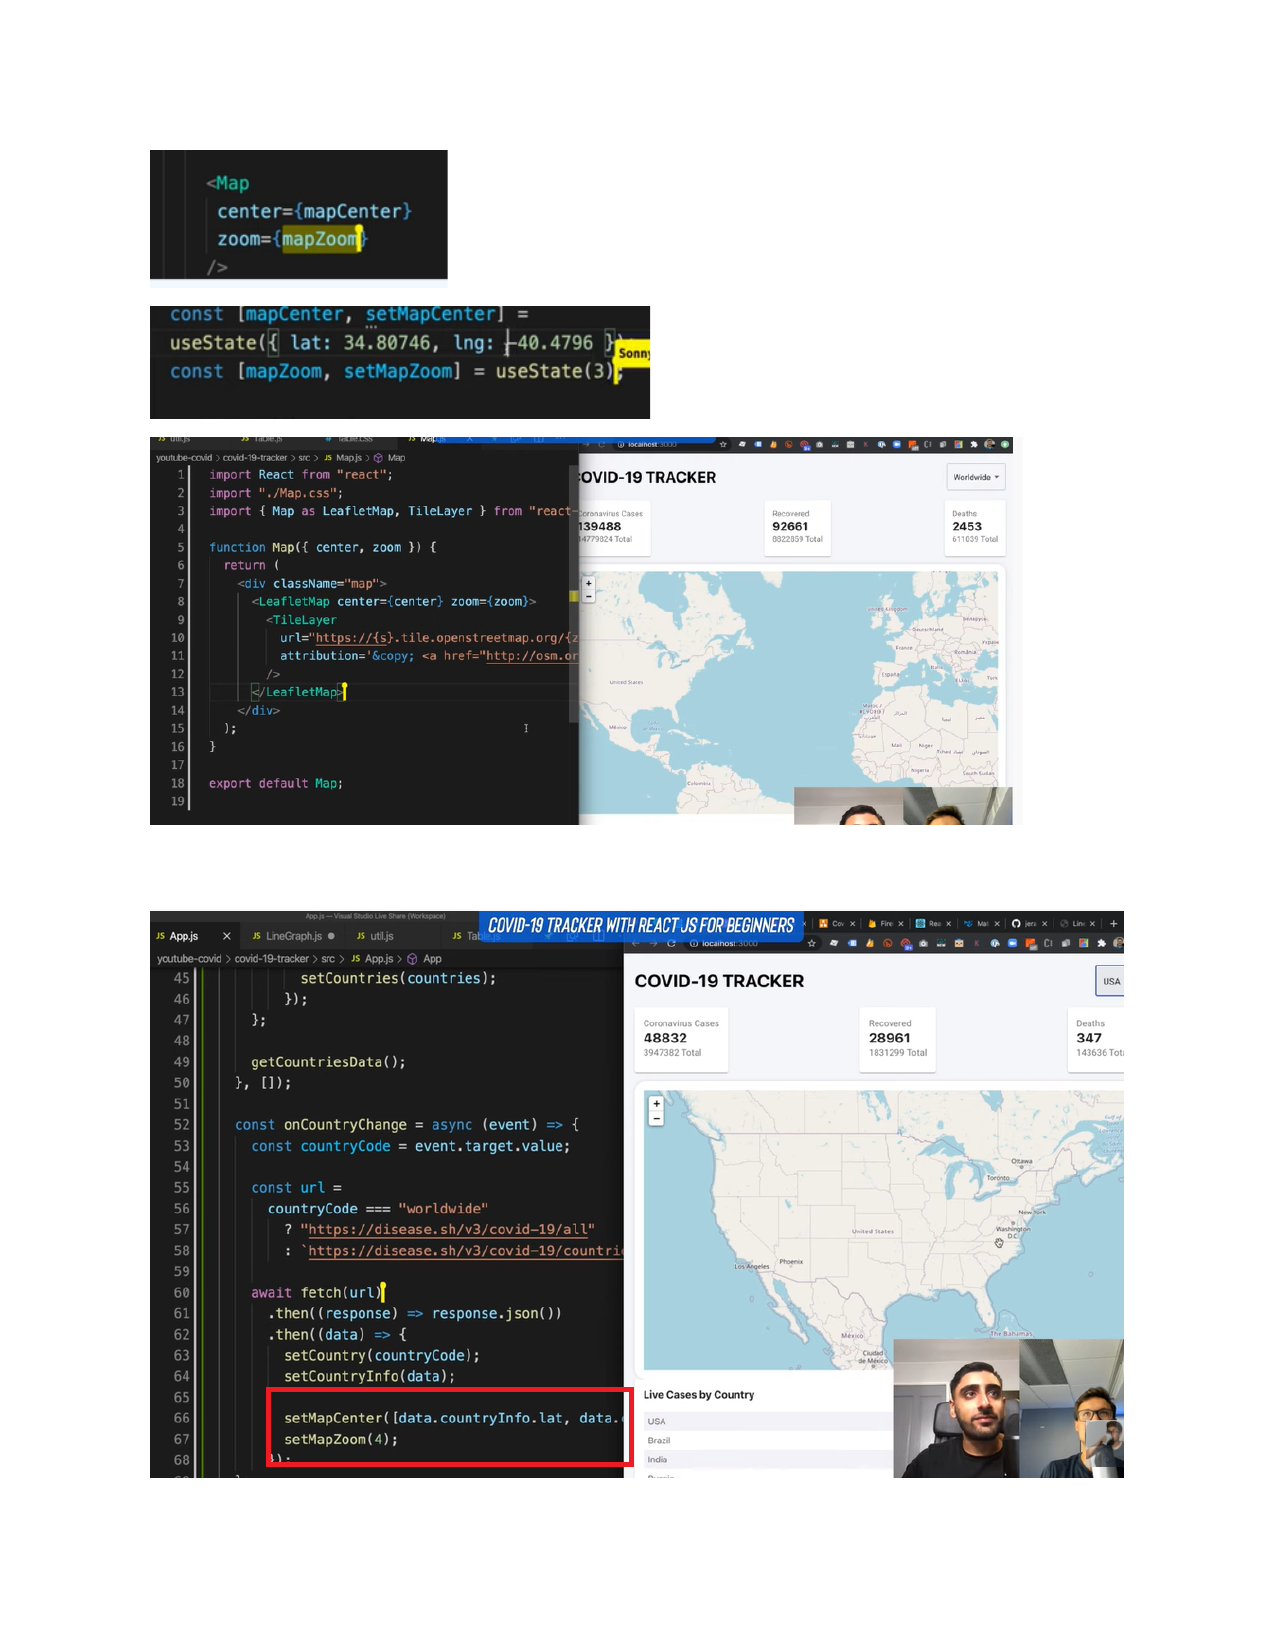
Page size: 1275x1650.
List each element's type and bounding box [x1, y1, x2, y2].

picture [150, 437, 1023, 825]
picture [150, 909, 1124, 1478]
picture [150, 306, 650, 419]
picture [150, 150, 448, 288]
